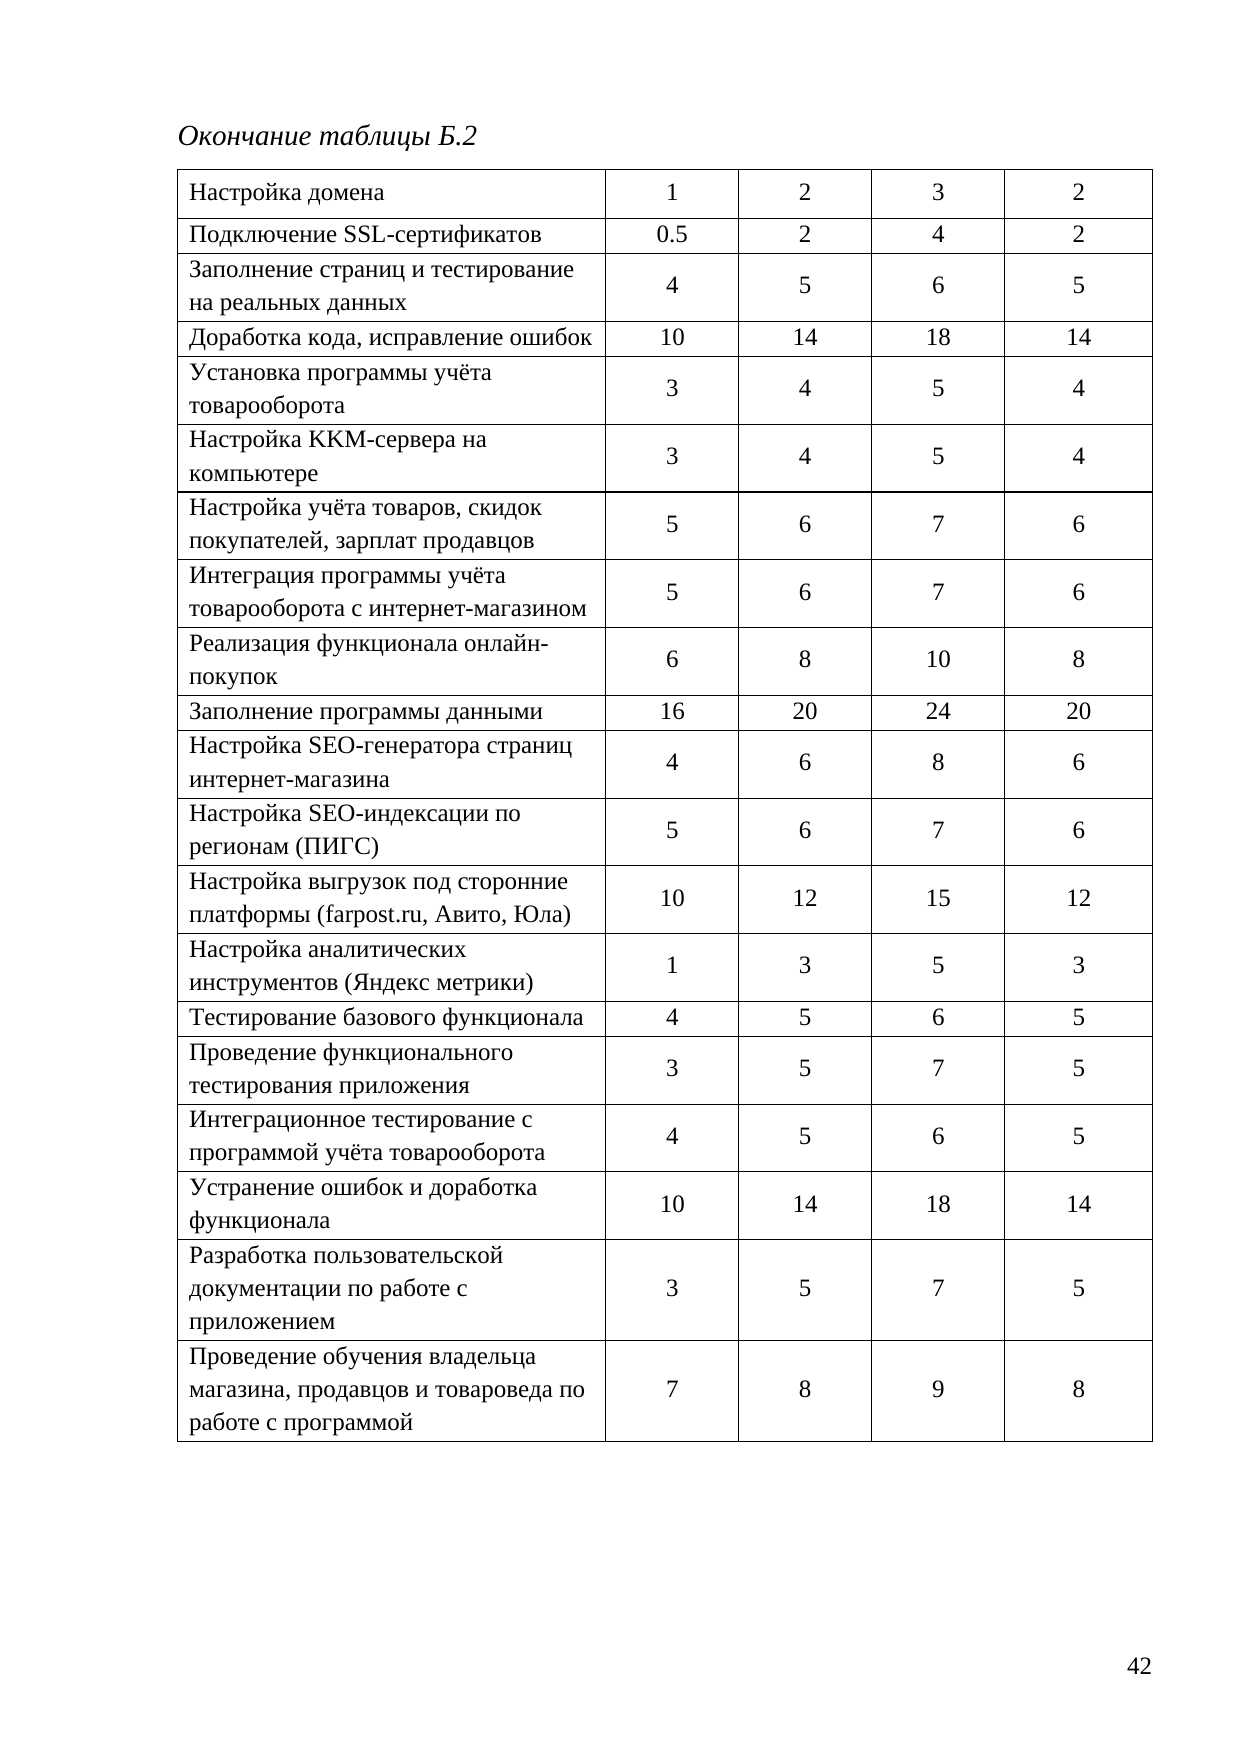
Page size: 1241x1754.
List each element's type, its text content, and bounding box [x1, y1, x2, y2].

table_cell Установка программы учёта товарооборота [178, 357, 605, 423]
table_cell 7 [872, 799, 1004, 865]
table_cell 6 [1005, 493, 1152, 559]
table_cell 2 [739, 219, 871, 253]
table_cell 3 [606, 1037, 738, 1103]
table_cell 4 [1005, 357, 1152, 423]
table_cell 0.5 [606, 219, 738, 253]
table_cell 8 [739, 1341, 871, 1441]
table_cell 6 [1005, 560, 1152, 627]
table_cell Тестирование базового функционала [178, 1002, 605, 1036]
table_cell Настройка KKM-сервера на компьютере [178, 425, 605, 491]
table_cell 14 [1005, 1172, 1152, 1239]
table_cell 1 [606, 934, 738, 1001]
table_cell 5 [1005, 254, 1152, 321]
table_cell 14 [1005, 322, 1152, 356]
table_cell Заполнение страниц и тестирование на реальных данных [178, 254, 605, 321]
table_cell Реализация функционала онлайн-покупок [178, 628, 605, 695]
table_header 3 [872, 170, 1004, 218]
table_cell 14 [739, 322, 871, 356]
table_cell 6 [1005, 799, 1152, 865]
table_cell Устранение ошибок и доработка функционала [178, 1172, 605, 1239]
table_cell 6 [872, 1002, 1004, 1036]
table_cell 5 [1005, 1037, 1152, 1103]
table_cell 20 [1005, 696, 1152, 729]
table_cell 10 [606, 866, 738, 933]
table_header 1 [606, 170, 738, 218]
table_cell 7 [872, 560, 1004, 627]
table_cell 5 [606, 493, 738, 559]
table_cell Разработка пользовательской документации по работе с приложением [178, 1240, 605, 1340]
table_cell Настройка учёта товаров, скидок покупателей, зарплат продавцов [178, 493, 605, 559]
table_cell 3 [606, 1240, 738, 1340]
table_cell 5 [739, 1240, 871, 1340]
table_cell 6 [606, 628, 738, 695]
table_cell 18 [872, 1172, 1004, 1239]
table_cell 3 [606, 425, 738, 491]
table_cell 5 [606, 799, 738, 865]
table_cell 8 [872, 731, 1004, 797]
table_cell 8 [739, 628, 871, 695]
table_cell 7 [872, 1037, 1004, 1103]
table_cell 10 [606, 1172, 738, 1239]
table_cell 16 [606, 696, 738, 729]
table_header Настройка домена [178, 170, 605, 218]
table_cell 5 [1005, 1105, 1152, 1171]
table_cell 6 [872, 254, 1004, 321]
table_cell 14 [739, 1172, 871, 1239]
table_cell Настройка аналитических инструментов (Яндекс метрики) [178, 934, 605, 1001]
table_cell Заполнение программы данными [178, 696, 605, 729]
table_cell 20 [739, 696, 871, 729]
table_cell Настройка SEO-индексации по регионам (ПИГС) [178, 799, 605, 865]
table_cell 8 [1005, 1341, 1152, 1441]
table_cell 6 [739, 799, 871, 865]
table_cell 5 [739, 1037, 871, 1103]
table_cell 12 [739, 866, 871, 933]
table_cell 4 [606, 1105, 738, 1171]
table_cell 7 [872, 1240, 1004, 1340]
table_cell 5 [739, 1105, 871, 1171]
table_cell 4 [739, 357, 871, 423]
table_cell Проведение функционального тестирования приложения [178, 1037, 605, 1103]
table_cell Интеграционное тестирование с программой учёта товарооборота [178, 1105, 605, 1171]
table_cell 10 [872, 628, 1004, 695]
table_cell 6 [739, 731, 871, 797]
table_header 2 [1005, 170, 1152, 218]
table_cell 8 [1005, 628, 1152, 695]
table_cell Доработка кода, исправление ошибок [178, 322, 605, 356]
table_cell 5 [1005, 1240, 1152, 1340]
table_cell 4 [606, 731, 738, 797]
table_cell 12 [1005, 866, 1152, 933]
table_cell 18 [872, 322, 1004, 356]
table_cell 5 [872, 425, 1004, 491]
table_cell 4 [606, 254, 738, 321]
table_cell 5 [1005, 1002, 1152, 1036]
table_cell 9 [872, 1341, 1004, 1441]
table_cell Настройка SEO-генератора страниц интернет-магазина [178, 731, 605, 797]
table_cell Проведение обучения владельца магазина, продавцов и товароведа по работе с программой [178, 1341, 605, 1441]
table_cell 4 [739, 425, 871, 491]
table_header 2 [739, 170, 871, 218]
table_cell 15 [872, 866, 1004, 933]
table_cell 6 [1005, 731, 1152, 797]
table_cell 6 [739, 560, 871, 627]
table_cell 4 [1005, 425, 1152, 491]
table_cell Подключение SSL-сертификатов [178, 219, 605, 253]
table_cell Настройка выгрузок под сторонние платформы (farpost.ru, Авито, Юла) [178, 866, 605, 933]
table_cell 2 [1005, 219, 1152, 253]
table_cell 7 [872, 493, 1004, 559]
table_cell 6 [872, 1105, 1004, 1171]
table_cell 5 [872, 934, 1004, 1001]
table_cell 3 [739, 934, 871, 1001]
table_cell 3 [606, 357, 738, 423]
table_cell 5 [739, 1002, 871, 1036]
table_cell 4 [872, 219, 1004, 253]
table_cell 5 [739, 254, 871, 321]
table_cell Интеграция программы учёта товарооборота с интернет-магазином [178, 560, 605, 627]
table_cell 5 [606, 560, 738, 627]
table_cell 24 [872, 696, 1004, 729]
table_cell 5 [872, 357, 1004, 423]
text Окончание таблицы Б.2 [177, 118, 1152, 152]
table_cell 10 [606, 322, 738, 356]
table_cell 6 [739, 493, 871, 559]
table_cell 4 [606, 1002, 738, 1036]
table_cell 3 [1005, 934, 1152, 1001]
table_cell 7 [606, 1341, 738, 1441]
